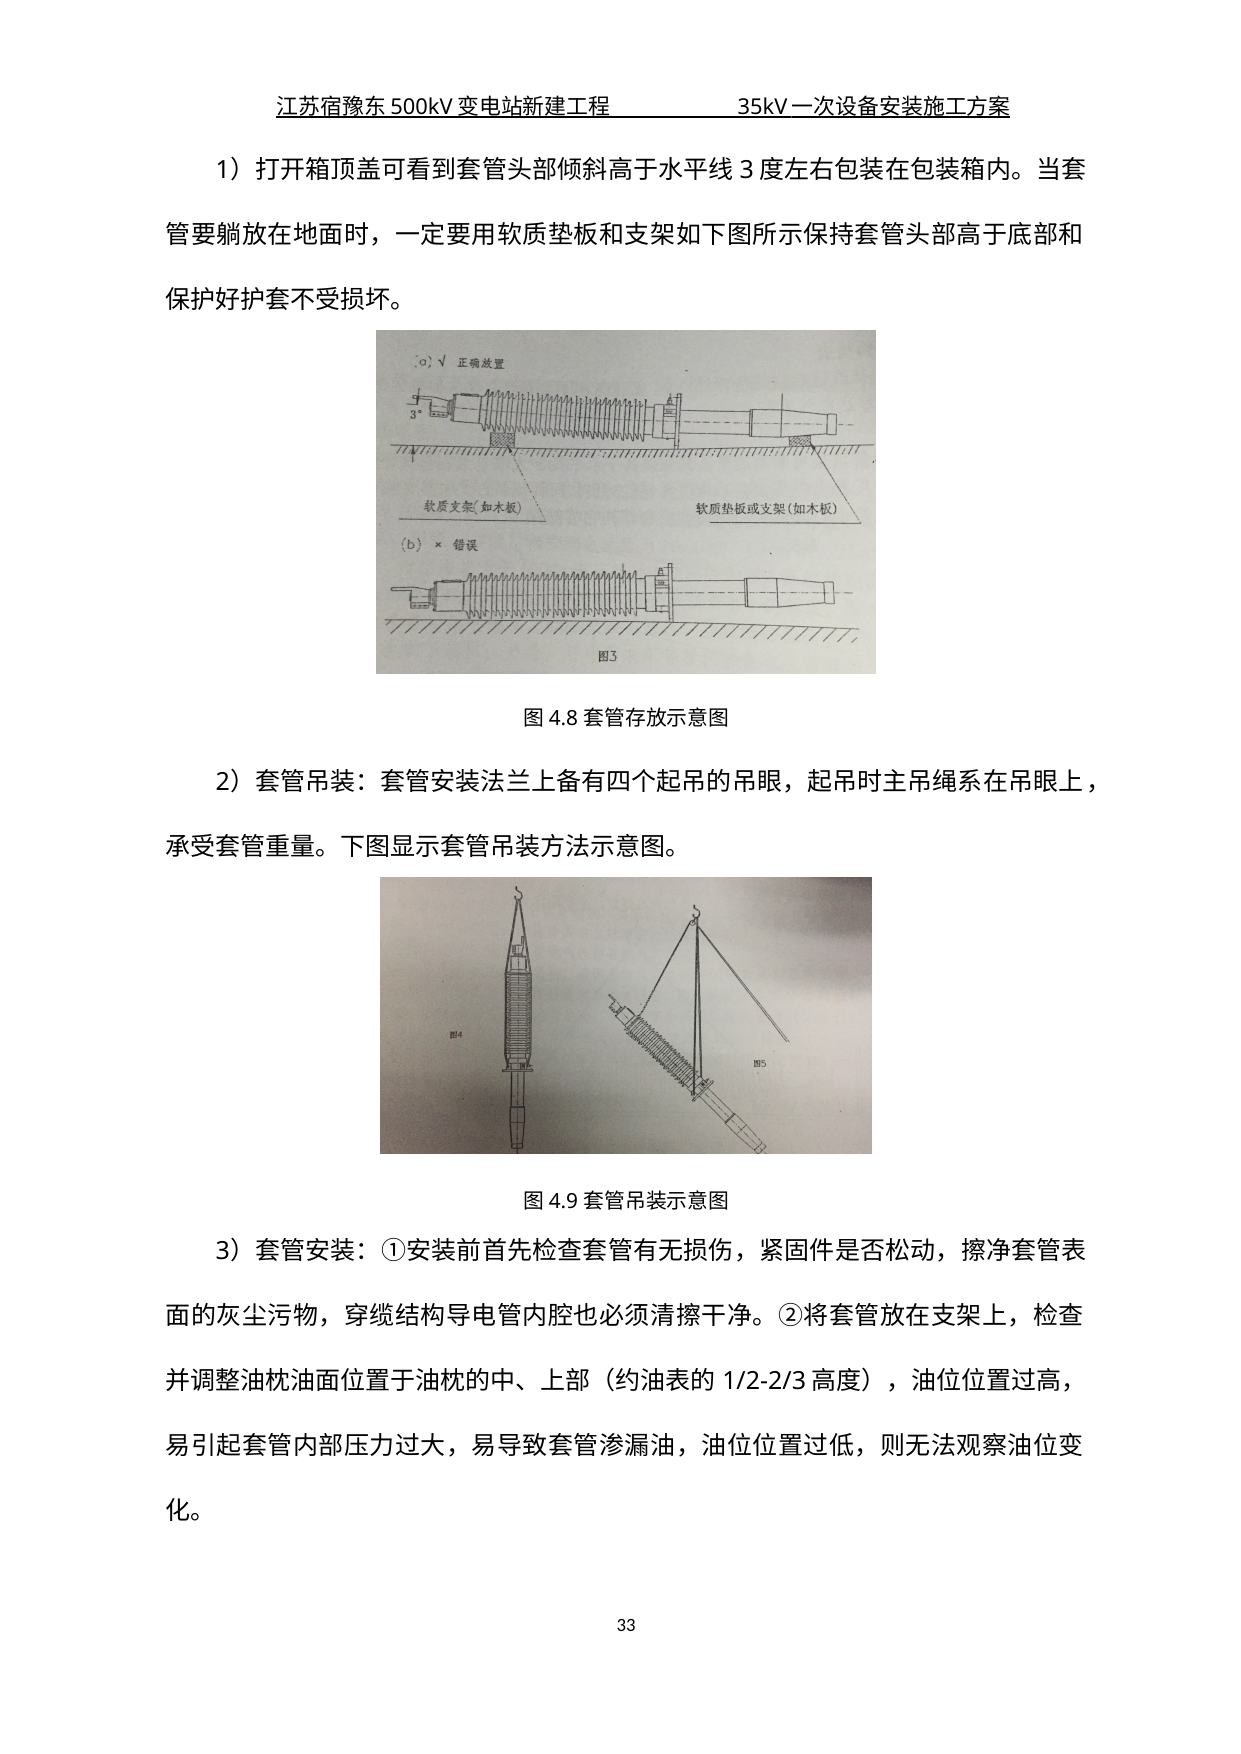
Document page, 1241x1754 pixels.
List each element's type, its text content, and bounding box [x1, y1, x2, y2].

picture [380, 877, 872, 1154]
picture [376, 330, 876, 674]
text 2）套管吊装：套管安装法兰上备有四个起吊的吊眼，起吊时主吊绳系在吊眼上，承受套管重量。下图显示套管吊装方法示意图。 [165, 747, 1087, 877]
text 图 4.8 套管存放示意图 [165, 700, 1087, 732]
text 1）打开箱顶盖可看到套管头部倾斜高于水平线3度左右包装在包装箱内。当套管要躺放在地面时，一定要用软质垫板和支架如下图所示保持套管头部高于底部和保护好护套不受损坏。 [165, 135, 1087, 330]
text 3）套管安装：①安装前首先检查套管有无损伤，紧固件是否松动，擦净套管表面的灰尘污物，穿缆结构导电管内腔也必须清擦干净。②将套管放在支架上，检查并调整油枕油面位置于油枕的中、上部（约油表的1/2-2/3高度），油位位置过高，易引起套管内部压力过大，易导致套管渗漏油，油位位置过低，则无法观察油位变化。 [165, 1216, 1087, 1541]
text 图 4.9 套管吊装示意图 [165, 1183, 1087, 1216]
